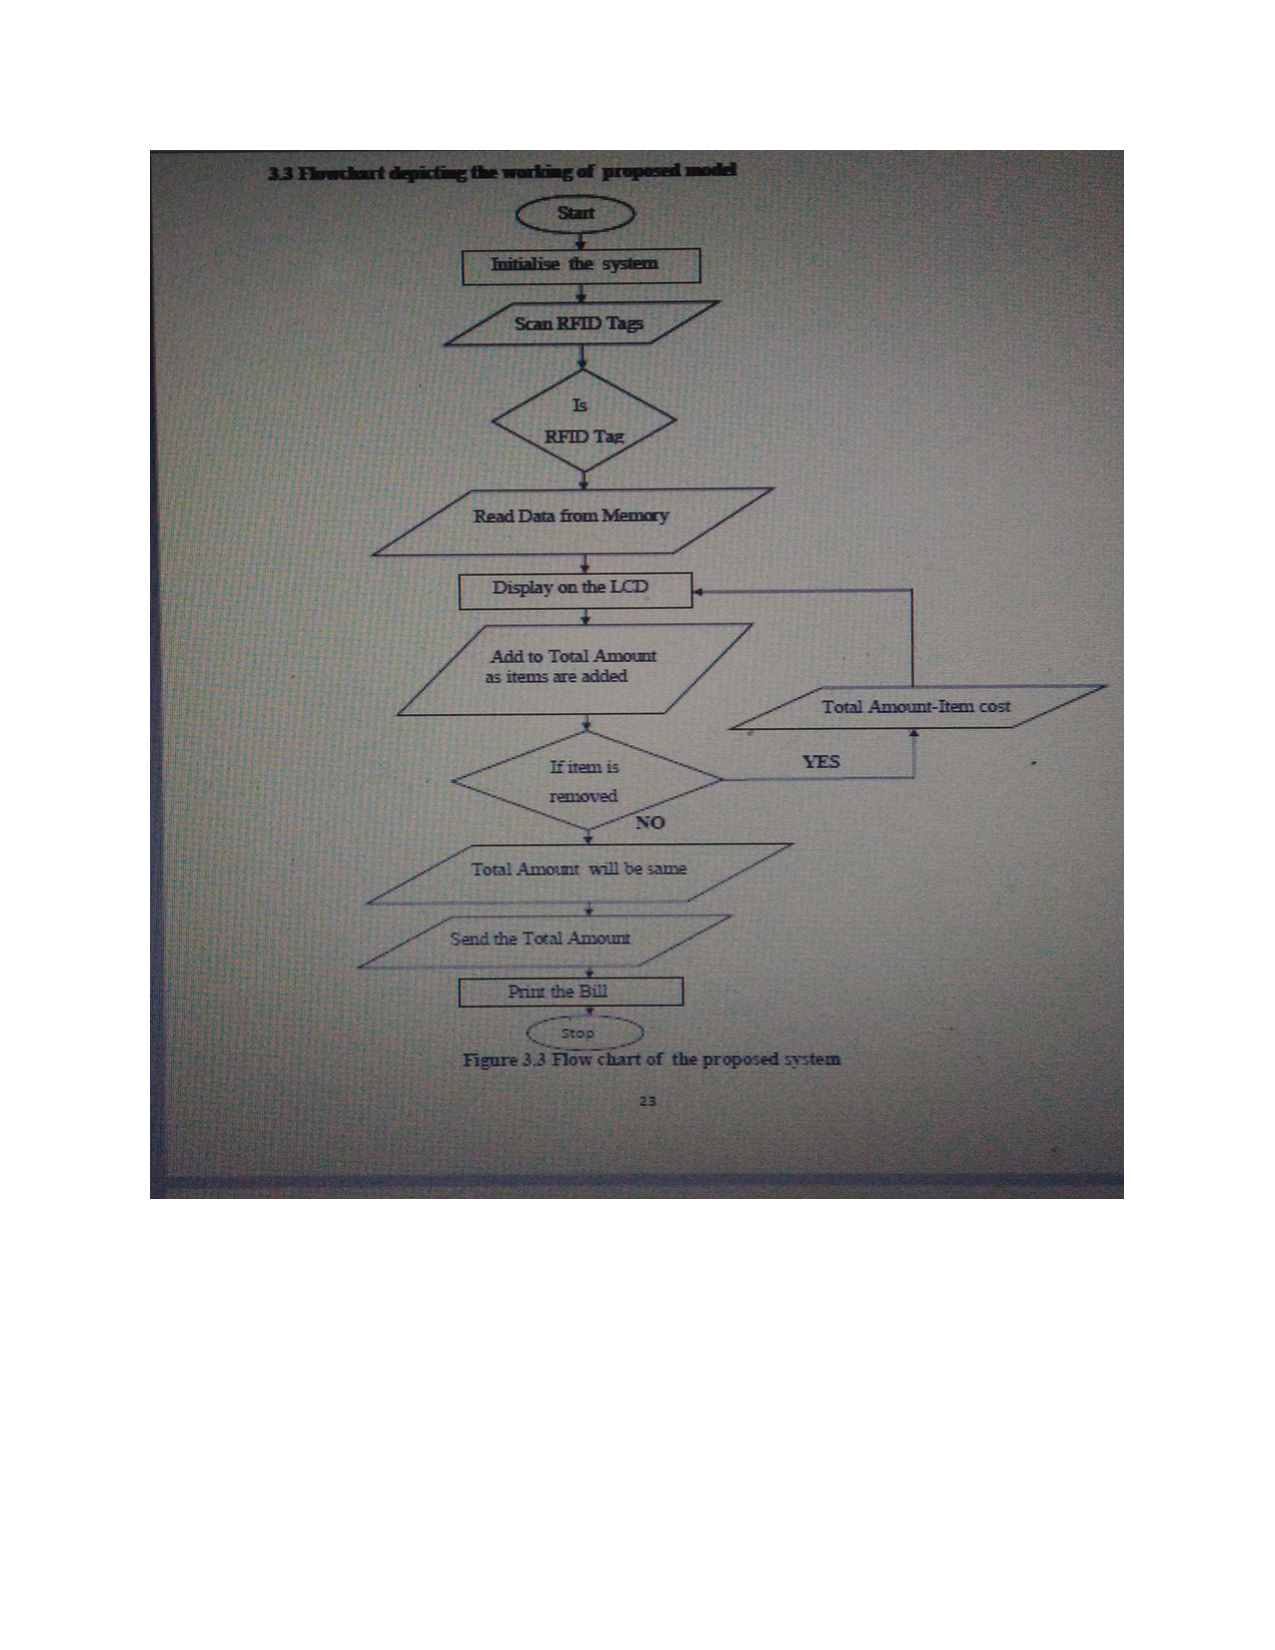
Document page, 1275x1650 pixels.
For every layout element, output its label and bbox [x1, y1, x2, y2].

picture [150, 150, 1124, 1199]
